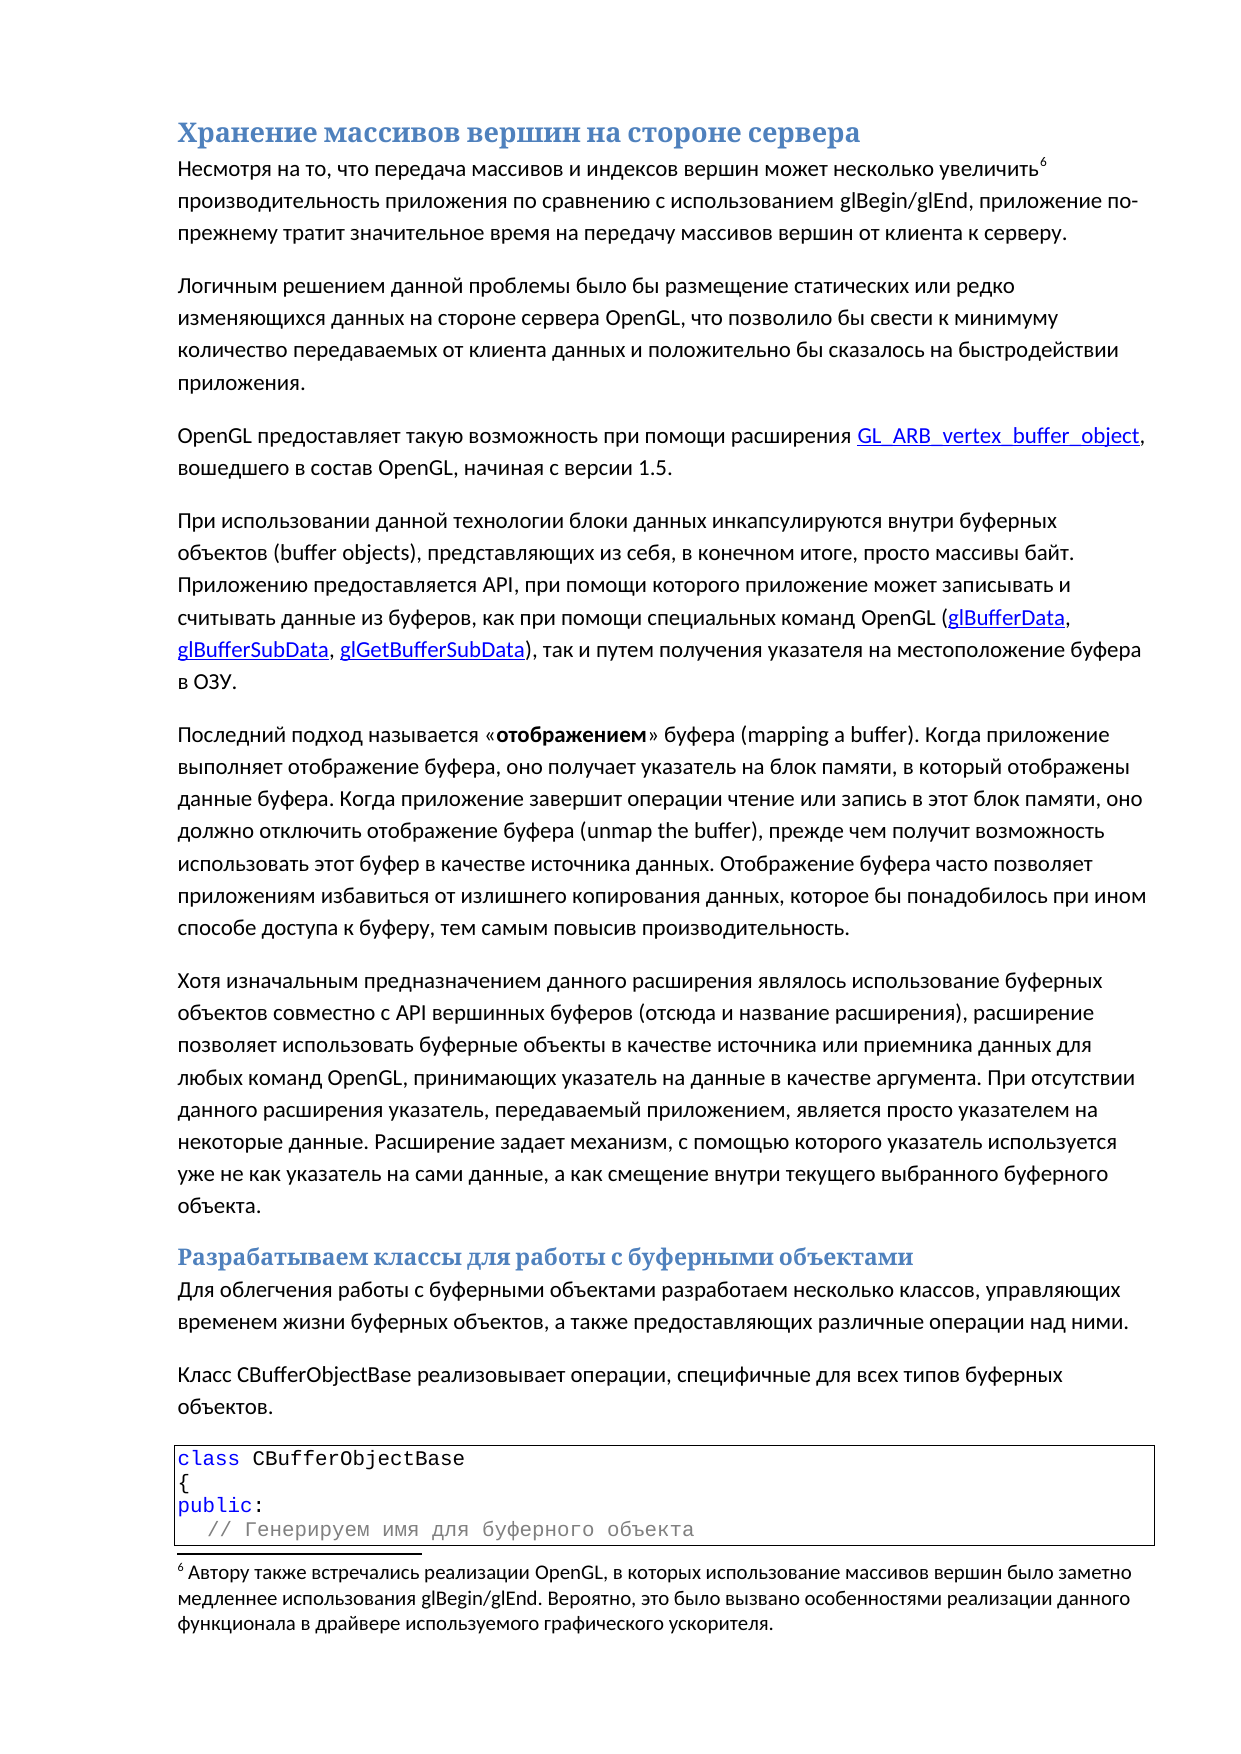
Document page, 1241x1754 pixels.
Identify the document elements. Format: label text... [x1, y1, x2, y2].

text class CBufferObjectBase [175, 1446, 1154, 1472]
text public: [177, 1496, 1152, 1516]
text Последний подход называется «отображением» буфера (mapping a buffer). Когда приложение выполняет отображение буфера, оно получает указатель на блок памяти, в который отображены данные буфера. Когда приложение завершит операции чтение или запись в этот блок памяти, оно должно отключить отображение буфера (unmap the buffer), прежде чем получит возможность использовать этот буфер в качестве источника данных. Отображение буфера часто позволяет приложениям избавиться от излишнего копирования данных, которое бы понадобилось при ином способе доступа к буферу, тем самым повысив производительность. [177, 720, 1152, 941]
text Для облегчения работы с буферными объектами разработаем несколько классов, управляющих временем жизни буферных объектов, а также предоставляющих различные операции над ними. [177, 1275, 1152, 1335]
text Логичным решением данной проблемы было бы размещение статических или редко изменяющихся данных на стороне сервера OpenGL, что позволило бы свести к минимуму количество передаваемых от клиента данных и положительно бы сказалось на быстродействии приложения. [177, 271, 1152, 396]
text При использовании данной технологии блоки данных инкапсулируются внутри буферных объектов (buffer objects), представляющих из себя, в конечном итоге, просто массивы байт. Приложению предоставляется API, при помощи которого приложение может записывать и считывать данные из буферов, как при помощи специальных команд OpenGL (glBufferData, glBufferSubData, glGetBufferSubData), так и путем получения указателя на местоположение буфера в ОЗУ. [177, 506, 1152, 695]
subtitle Разрабатываем классы для работы с буферными объектами [177, 1244, 1152, 1271]
text Несмотря на то, что передача массивов и индексов вершин может несколько увеличить производительность приложения по сравнению с использованием glBegin/glEnd, приложение по-прежнему тратит значительное время на передачу массивов вершин от клиента к серверу. [177, 154, 1152, 246]
text // Генерируем имя для буферного объекта [175, 1516, 1154, 1545]
text Класс CBufferObjectBase реализовывает операции, специфичные для всех типов буферных объектов. [177, 1360, 1152, 1420]
text Хотя изначальным предназначением данного расширения являлось использование буферных объектов совместно с API вершинных буферов (отсюда и название расширения), расширение позволяет использовать буферные объекты в качестве источника или приемника данных для любых команд OpenGL, принимающих указатель на данные в качестве аргумента. При отсутствии данного расширения указатель, передаваемый приложением, является просто указателем на некоторые данные. Расширение задает механизм, с помощью которого указатель используется уже не как указатель на сами данные, а как смещение внутри текущего выбранного буферного объекта. [177, 966, 1152, 1219]
text OpenGL предоставляет такую возможность при помощи расширения GL_ARB_vertex_buffer_object, вошедшего в состав OpenGL, начиная с версии 1.5. [177, 421, 1152, 481]
text { [177, 1472, 1152, 1496]
subtitle Хранение массивов вершин на стороне сервера [177, 118, 1152, 149]
